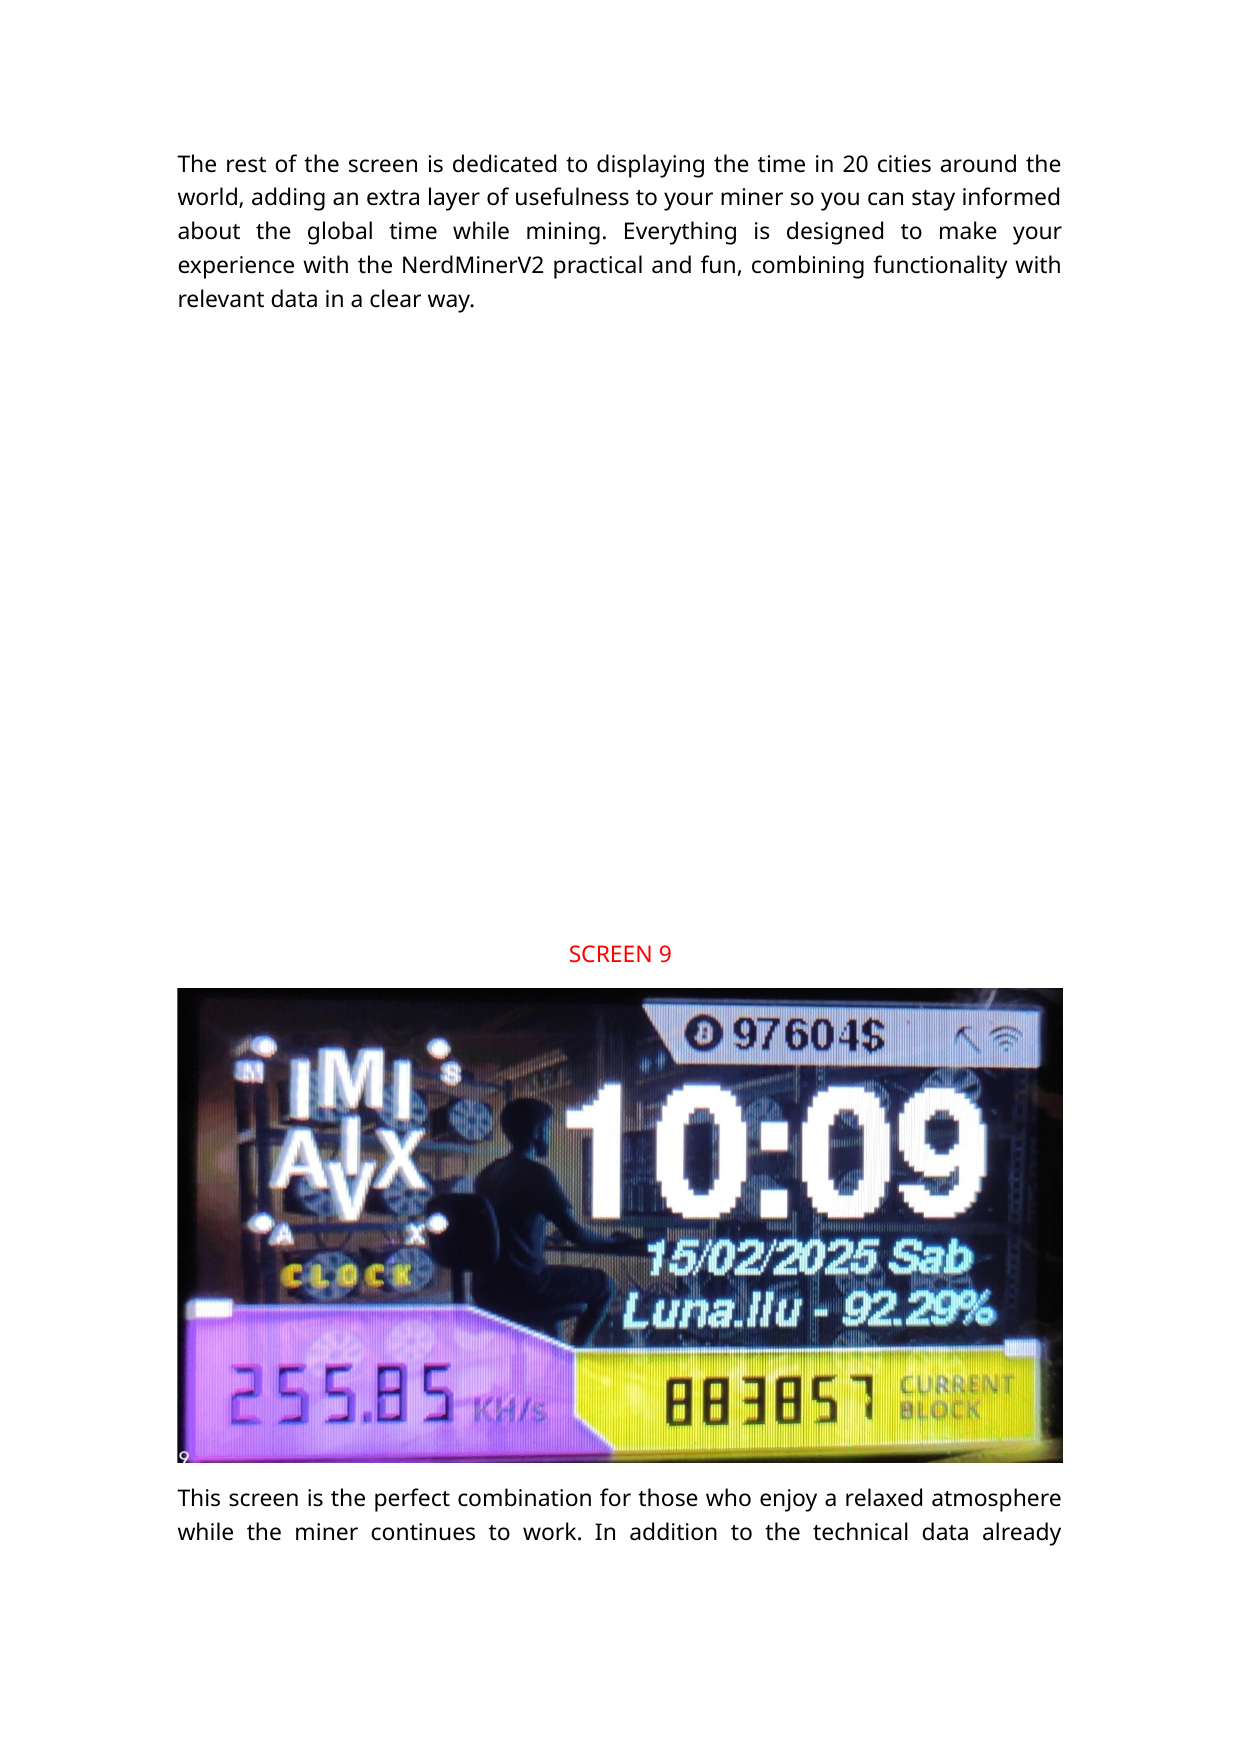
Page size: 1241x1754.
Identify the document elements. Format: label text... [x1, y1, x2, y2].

text SCREEN 9 [177, 938, 1063, 969]
picture [177, 988, 1063, 1463]
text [177, 1482, 1063, 1547]
text The rest of the screen is dedicated to displaying the time in 20 cities around the world, adding an extra layer of usefulness to your miner so you can stay informed about the global time while mining. Everything is designed to make your experience with the NerdMinerV2 practical and fun, combining functionality with relevant data in a clear way. [177, 148, 1063, 314]
